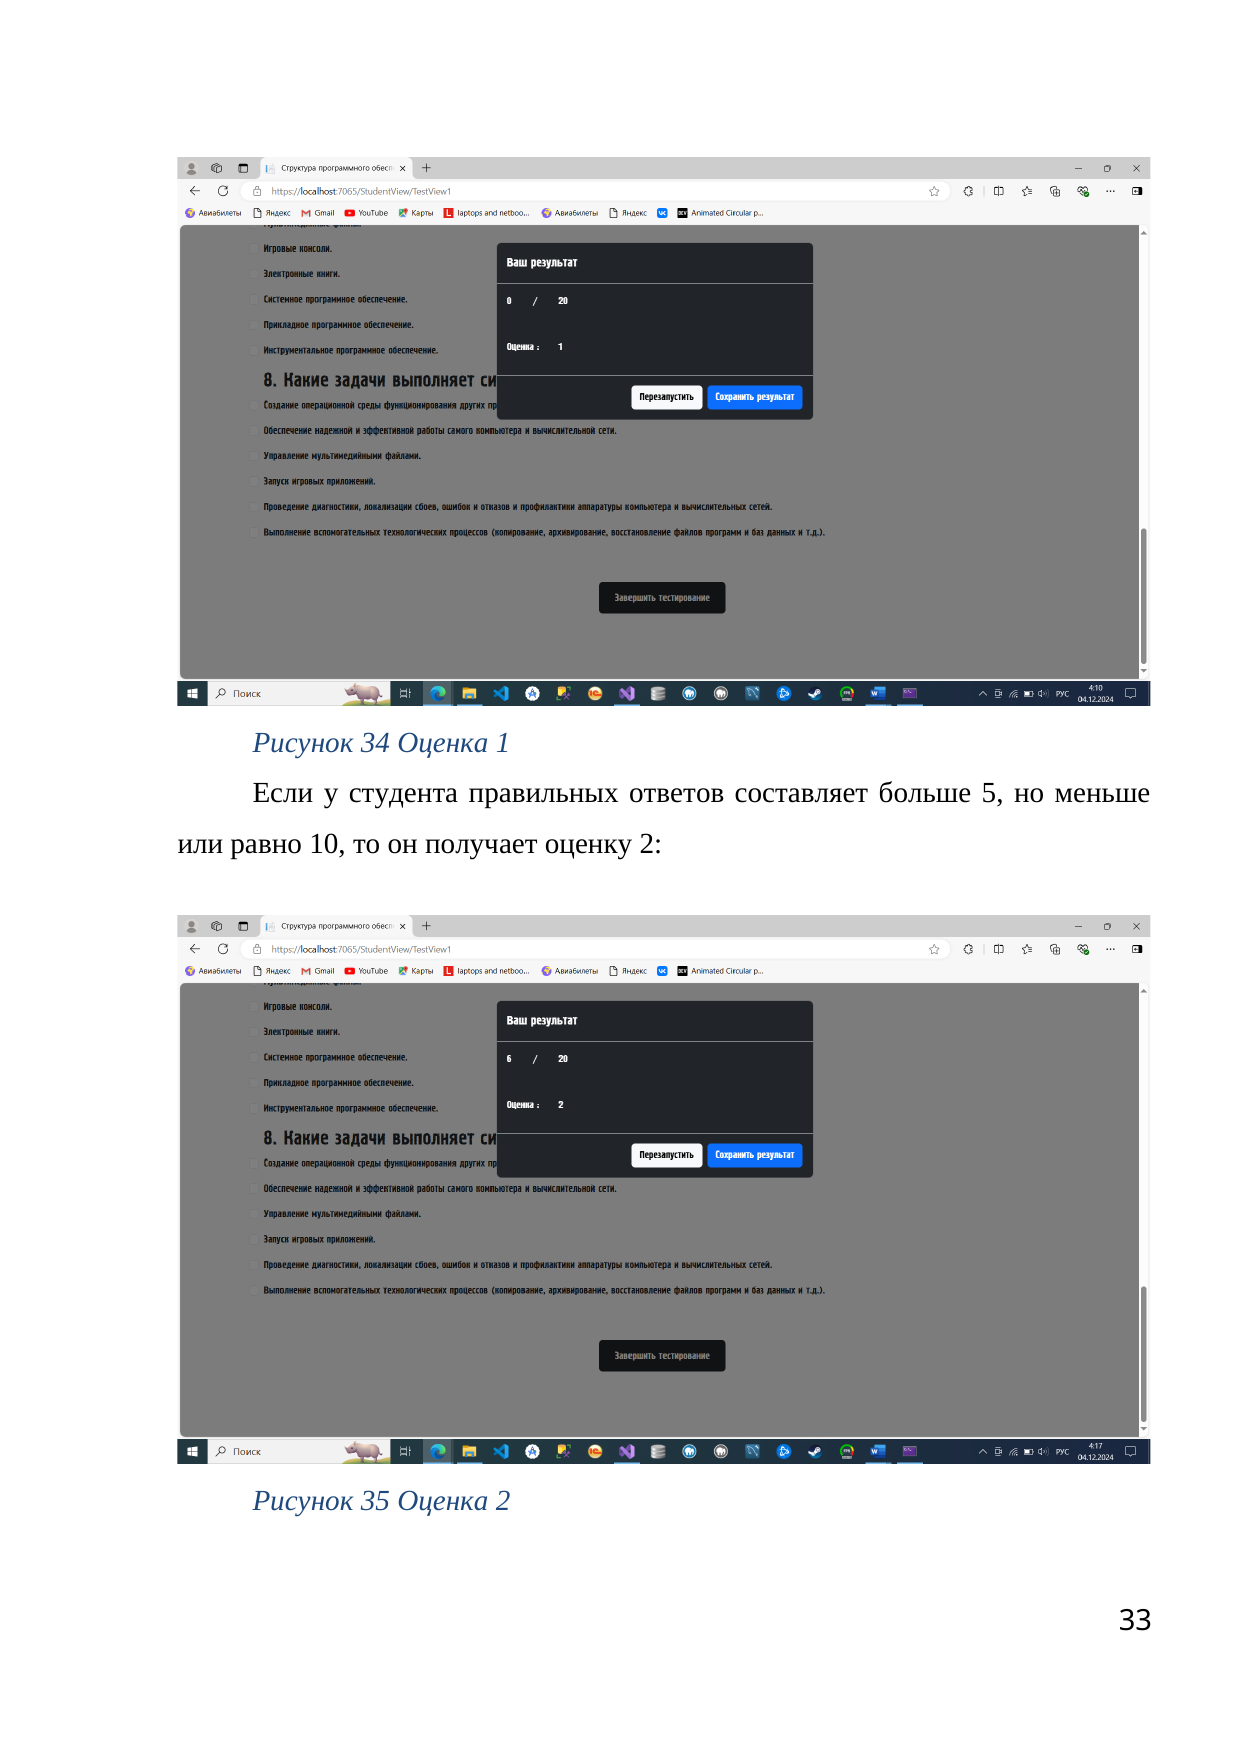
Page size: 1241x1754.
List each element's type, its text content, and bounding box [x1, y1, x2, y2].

text Если у студента правильных ответов составляет больше 5, но меньше или равно 10, то он получает оценку 2: [177, 775, 1152, 859]
text Рисунок 35 Оценка 2 [177, 1483, 1152, 1517]
picture [177, 157, 1151, 706]
text Рисунок 34 Оценка 1 [177, 725, 1152, 759]
picture [177, 915, 1151, 1464]
